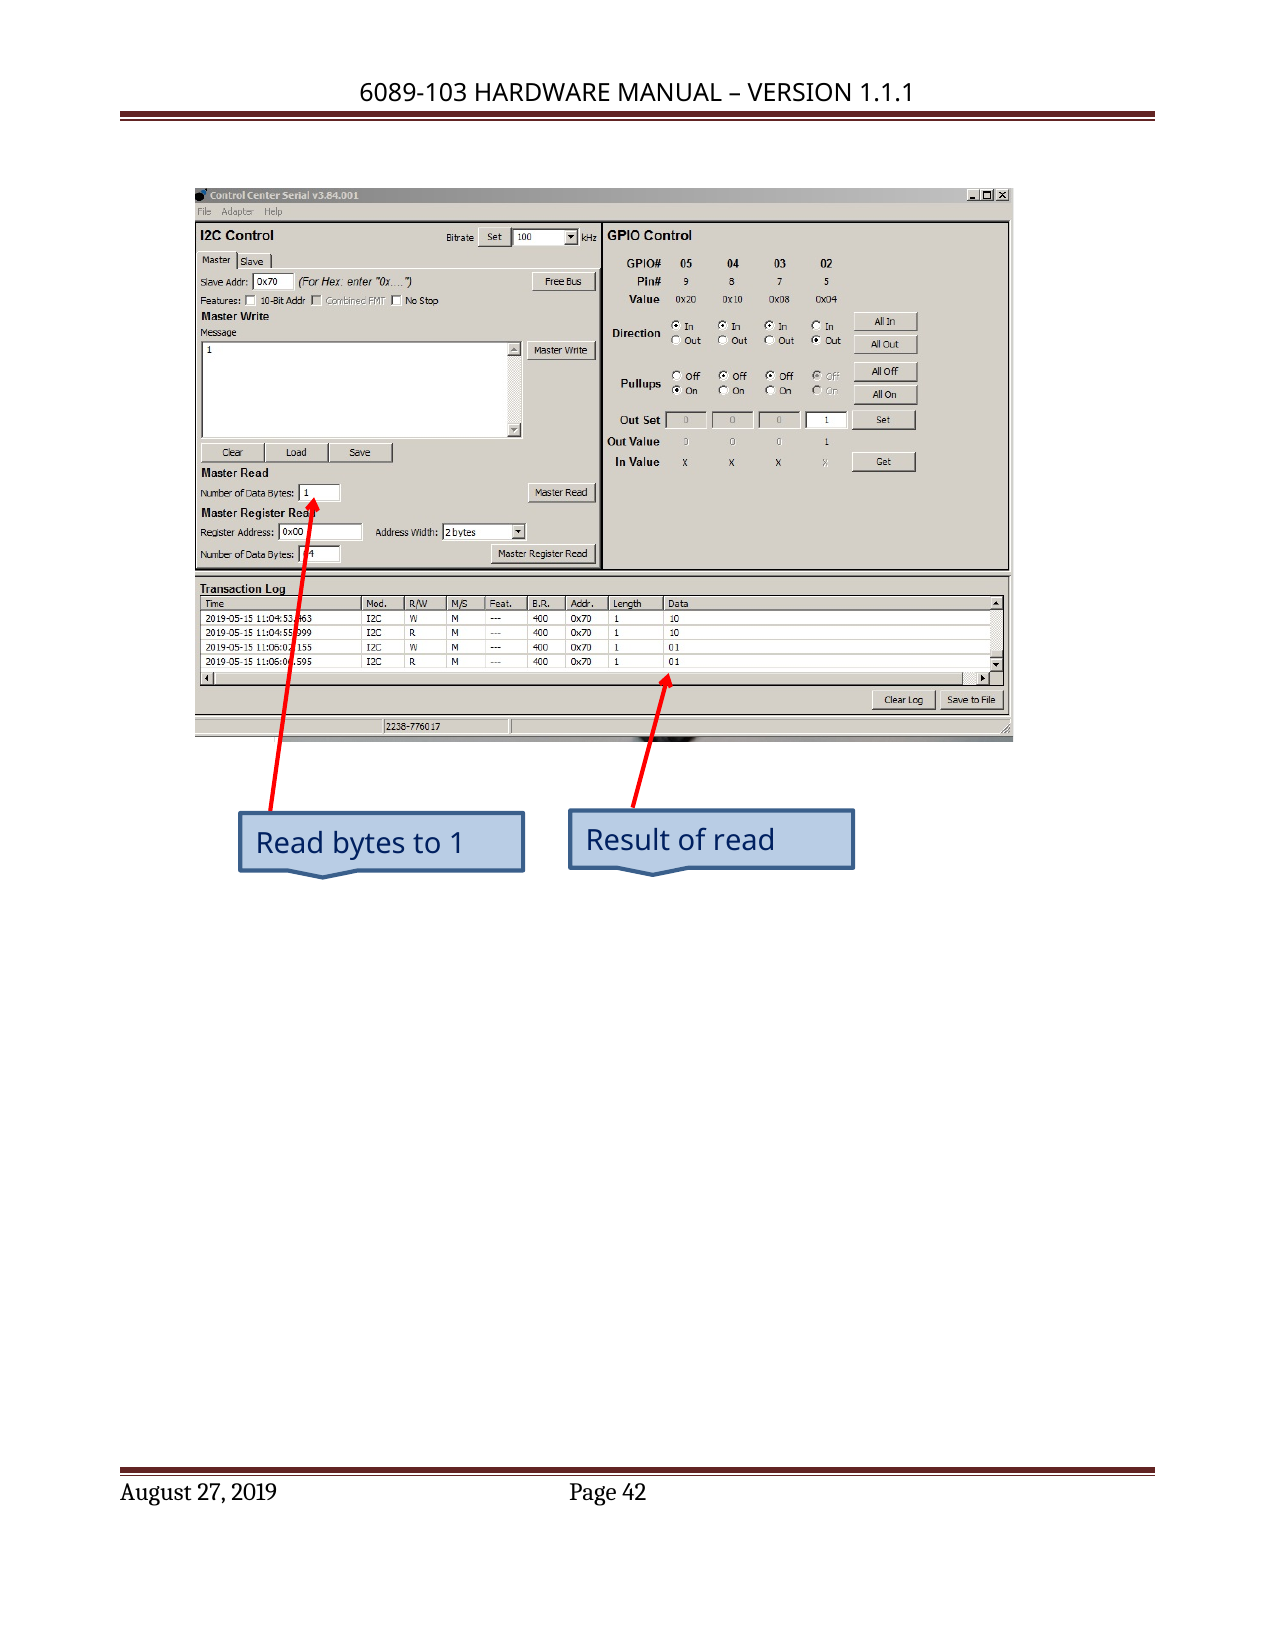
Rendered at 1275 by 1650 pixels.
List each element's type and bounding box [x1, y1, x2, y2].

picture [195, 188, 1014, 742]
